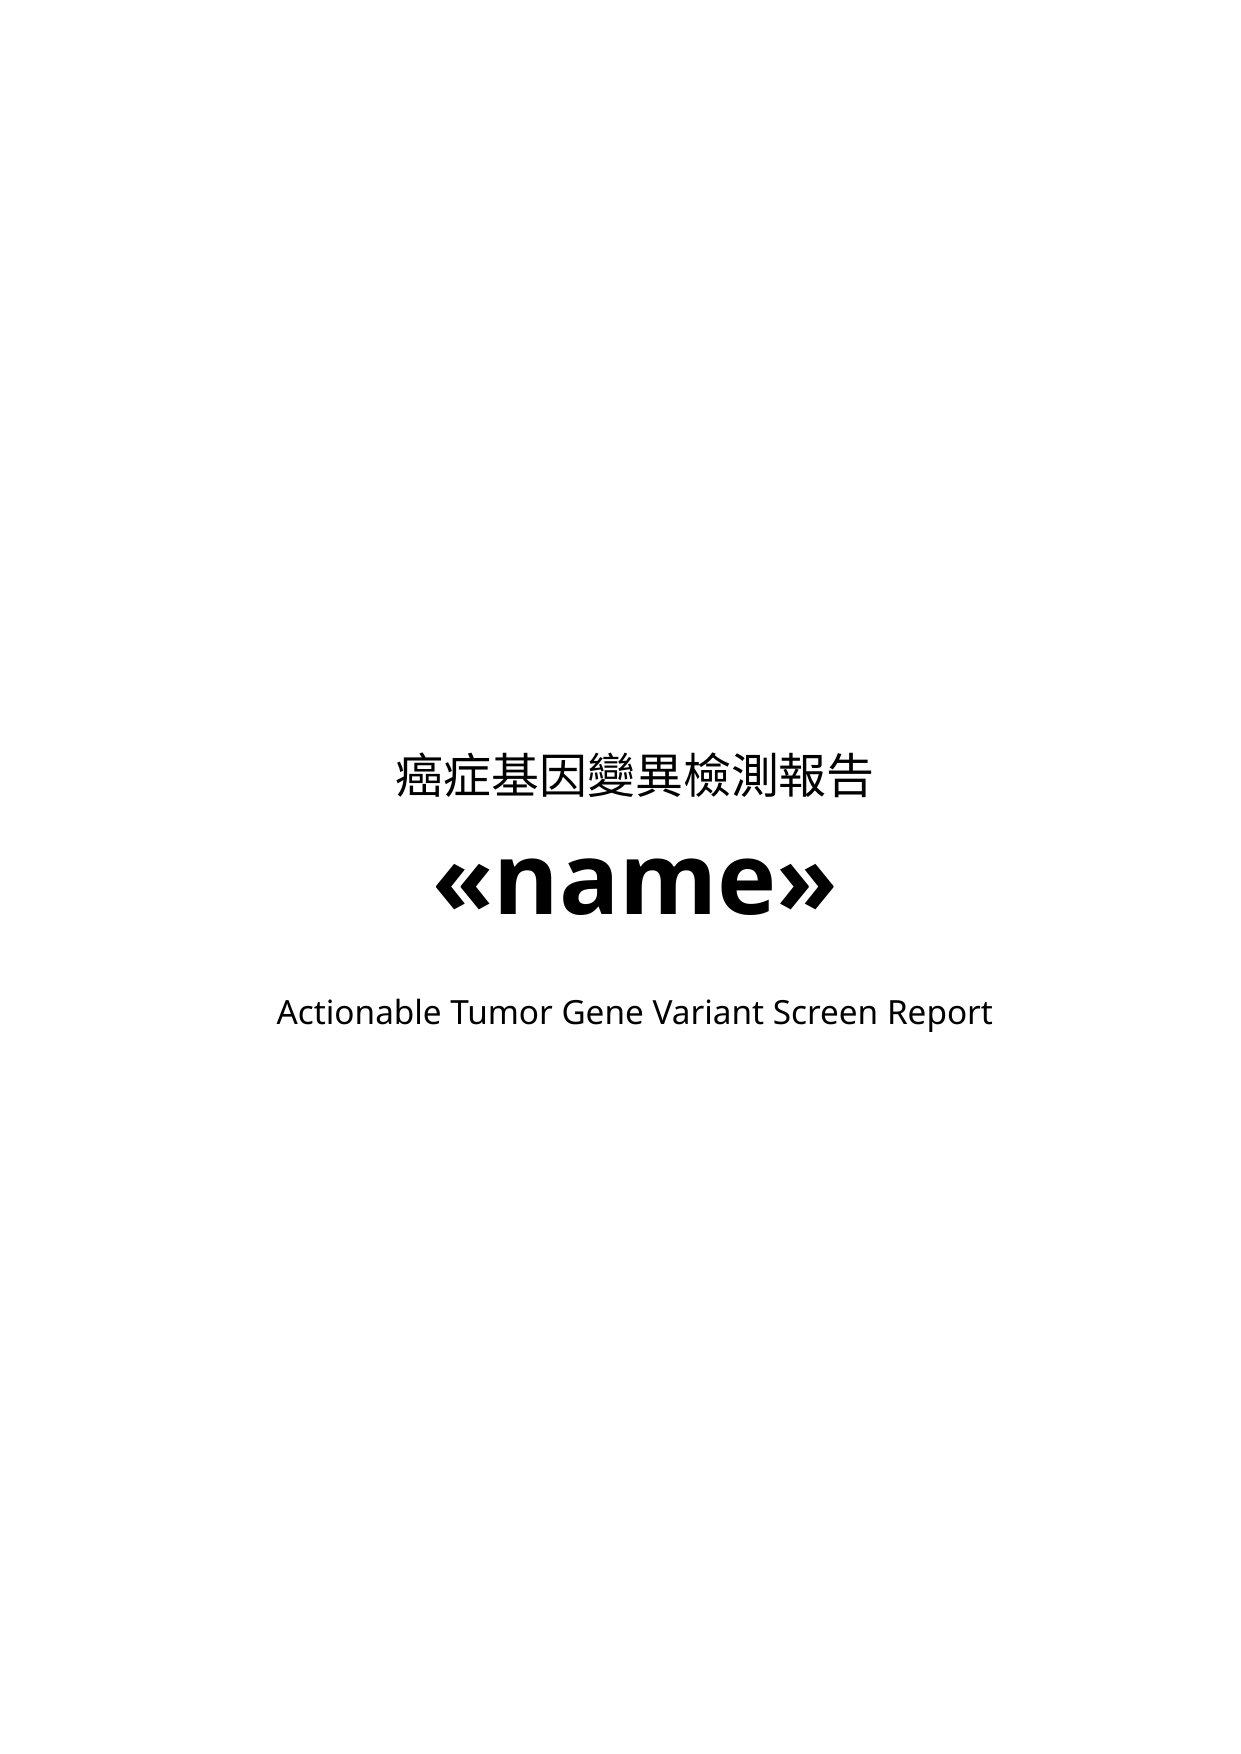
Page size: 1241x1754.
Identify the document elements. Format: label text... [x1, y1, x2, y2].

text Actionable Tumor Gene Variant Screen Report [118, 989, 1152, 1034]
text 癌症基因變異檢測報告 [118, 738, 1152, 807]
text «name» [118, 807, 1152, 944]
